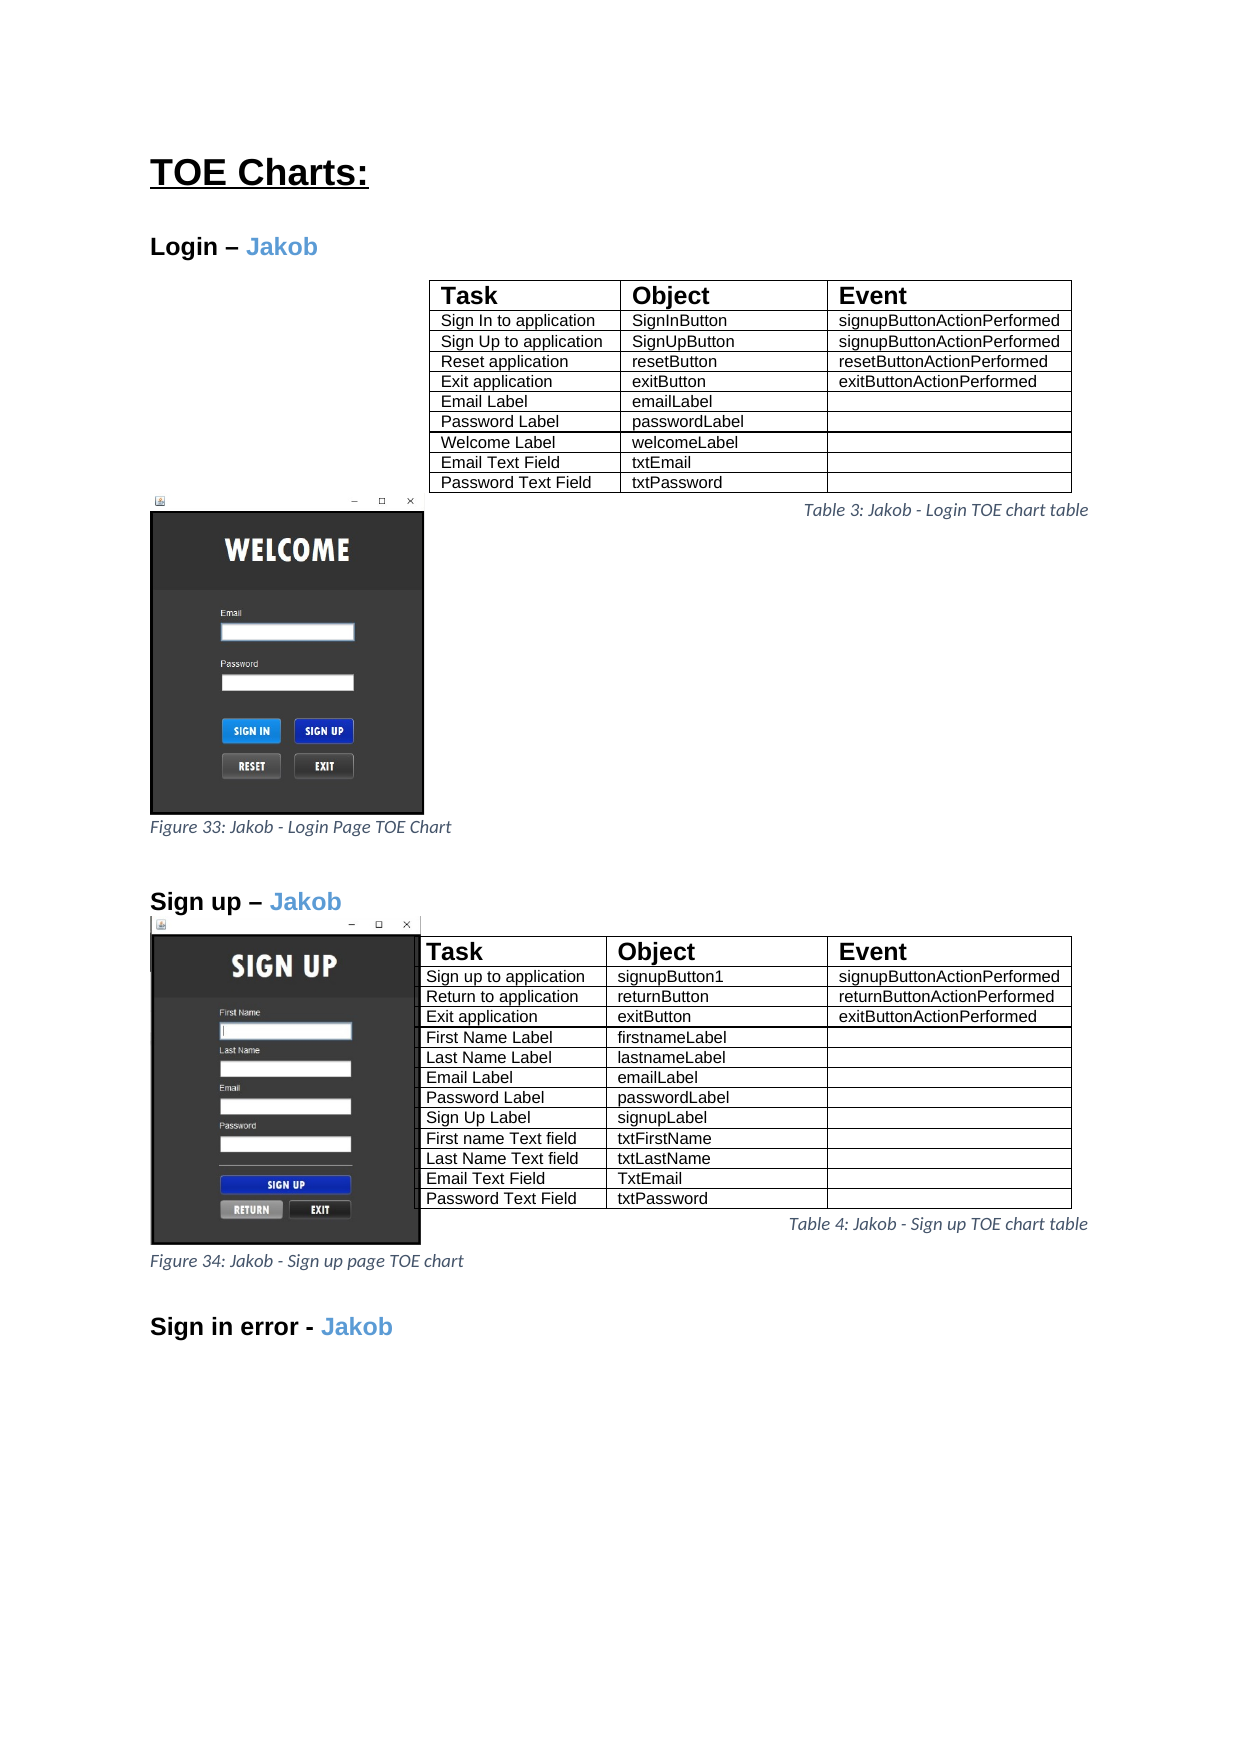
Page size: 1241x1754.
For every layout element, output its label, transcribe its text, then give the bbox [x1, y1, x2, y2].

table_cell txtPassword [607, 1189, 827, 1208]
table_cell Password Label [415, 1088, 606, 1107]
table_cell Welcome Label [430, 433, 620, 452]
table_cell returnButtonActionPerformed [828, 987, 1071, 1006]
table_cell [828, 1048, 1071, 1067]
table_cell returnButton [607, 987, 827, 1006]
table_header Object [607, 937, 827, 966]
table_cell firstnameLabel [607, 1028, 827, 1047]
table_cell resetButtonActionPerformed [828, 352, 1071, 371]
table_cell txtFirstName [607, 1129, 827, 1148]
table_cell Return to application [415, 987, 606, 1006]
table_cell Exit application [430, 372, 620, 391]
table_cell emailLabel [621, 392, 827, 411]
table_cell Password Text Field [430, 473, 620, 492]
table_cell signupButtonActionPerformed [828, 311, 1071, 330]
table_cell Email Label [415, 1068, 606, 1087]
table_cell Email Label [430, 392, 620, 411]
table_cell [828, 1028, 1071, 1047]
table_cell [828, 412, 1071, 431]
table_cell Last Name Label [415, 1048, 606, 1067]
table_cell Password Label [430, 412, 620, 431]
table_cell exitButtonActionPerformed [828, 372, 1071, 391]
text TOE Charts: [150, 150, 1090, 193]
table_cell passwordLabel [607, 1088, 827, 1107]
table_cell Sign Up Label [415, 1108, 606, 1127]
text Table 4: Jakob - Sign up TOE chart table [788, 1212, 1090, 1235]
table_header Event [828, 937, 1071, 966]
picture [150, 916, 421, 1245]
table_cell passwordLabel [621, 412, 827, 431]
table_cell signupLabel [607, 1108, 827, 1127]
table_cell [828, 392, 1071, 411]
table_cell [828, 1068, 1071, 1087]
table_cell welcomeLabel [621, 433, 827, 452]
table_cell [828, 1129, 1071, 1148]
table_header Task [415, 937, 606, 966]
table_cell Sign up to application [415, 967, 606, 986]
table_cell resetButton [621, 352, 827, 371]
table_cell lastnameLabel [607, 1048, 827, 1067]
table_cell txtPassword [621, 473, 827, 492]
table_cell txtLastName [607, 1149, 827, 1168]
table_cell [828, 473, 1071, 492]
table_cell exitButton [621, 372, 827, 391]
text Sign up – Jakob [150, 887, 1090, 916]
text Figure 33: Jakob - Login Page TOE Chart [150, 815, 1090, 838]
table_cell Sign Up to application [430, 331, 620, 351]
table_header Task [430, 281, 620, 310]
text Table 3: Jakob - Login TOE chart table [803, 498, 1091, 521]
table_cell SignInButton [621, 311, 827, 330]
table_cell [828, 453, 1071, 472]
table_cell [828, 1169, 1071, 1188]
table_cell TxtEmail [607, 1169, 827, 1188]
table_cell exitButtonActionPerformed [828, 1007, 1071, 1026]
table_cell txtEmail [621, 453, 827, 472]
table_cell signupButton1 [607, 967, 827, 986]
table_cell Reset application [430, 352, 620, 371]
table_cell [828, 1088, 1071, 1107]
table_cell exitButton [607, 1007, 827, 1026]
table_cell signupButtonActionPerformed [828, 967, 1071, 986]
table_cell [828, 1108, 1071, 1127]
table_cell First name Text field [415, 1129, 606, 1148]
table_cell [828, 1149, 1071, 1168]
table_header Object [621, 281, 827, 310]
table_cell Email Text Field [430, 453, 620, 472]
table_cell SignUpButton [621, 331, 827, 351]
table_cell [828, 433, 1071, 452]
table_cell Last Name Text field [415, 1149, 606, 1168]
table_cell Email Text Field [415, 1169, 606, 1188]
table_cell emailLabel [607, 1068, 827, 1087]
table_cell Password Text Field [415, 1189, 606, 1208]
text Sign in error - Jakob [150, 1312, 1090, 1341]
picture [150, 493, 425, 815]
table_cell [828, 1189, 1071, 1208]
table_cell signupButtonActionPerformed [828, 331, 1071, 351]
table_cell Exit application [415, 1007, 606, 1026]
text Login – Jakob [150, 232, 1090, 260]
table_cell Sign In to application [430, 311, 620, 330]
table_header Event [828, 281, 1071, 310]
table_cell First Name Label [415, 1028, 606, 1047]
